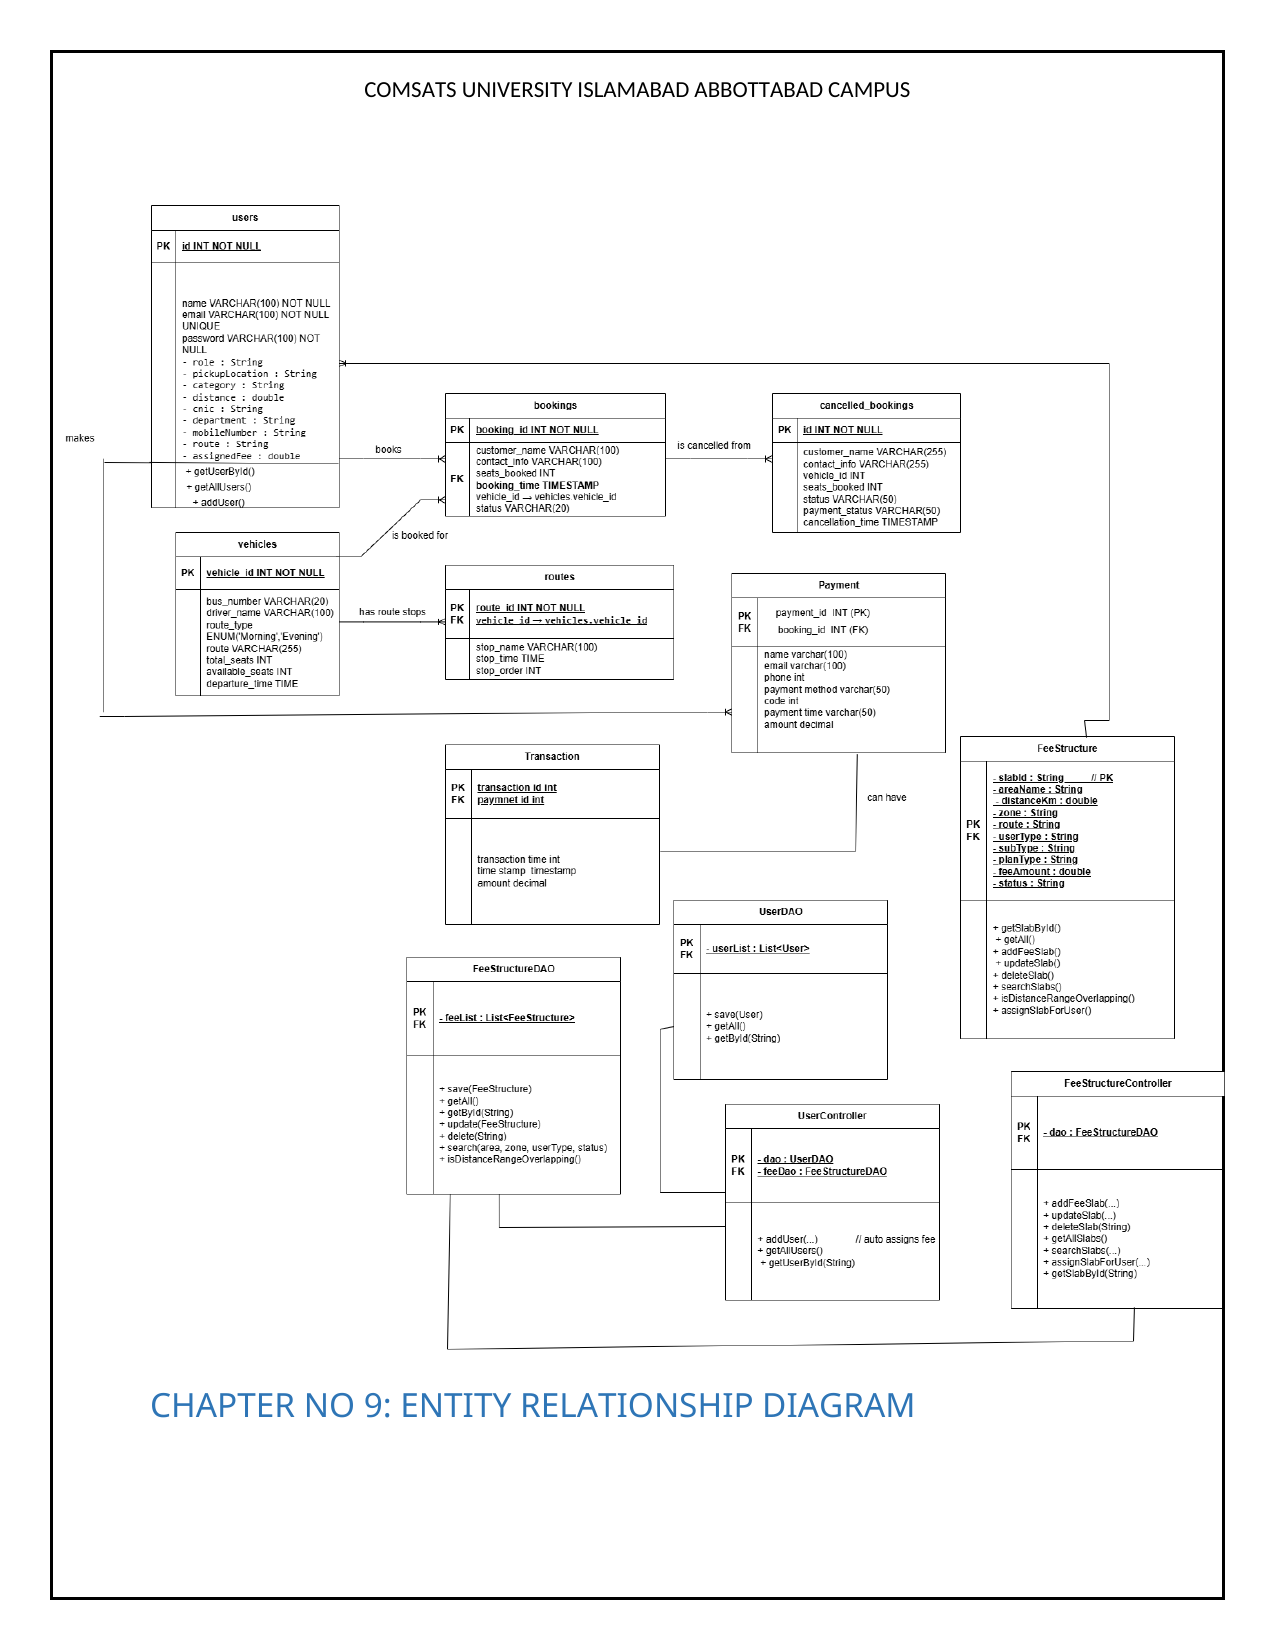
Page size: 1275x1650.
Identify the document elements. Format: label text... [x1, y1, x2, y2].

subtitle CHAPTER NO 9: ENTITY RELATIONSHIP DIAGRAM [150, 1350, 1125, 1427]
picture [55, 205, 1225, 1350]
